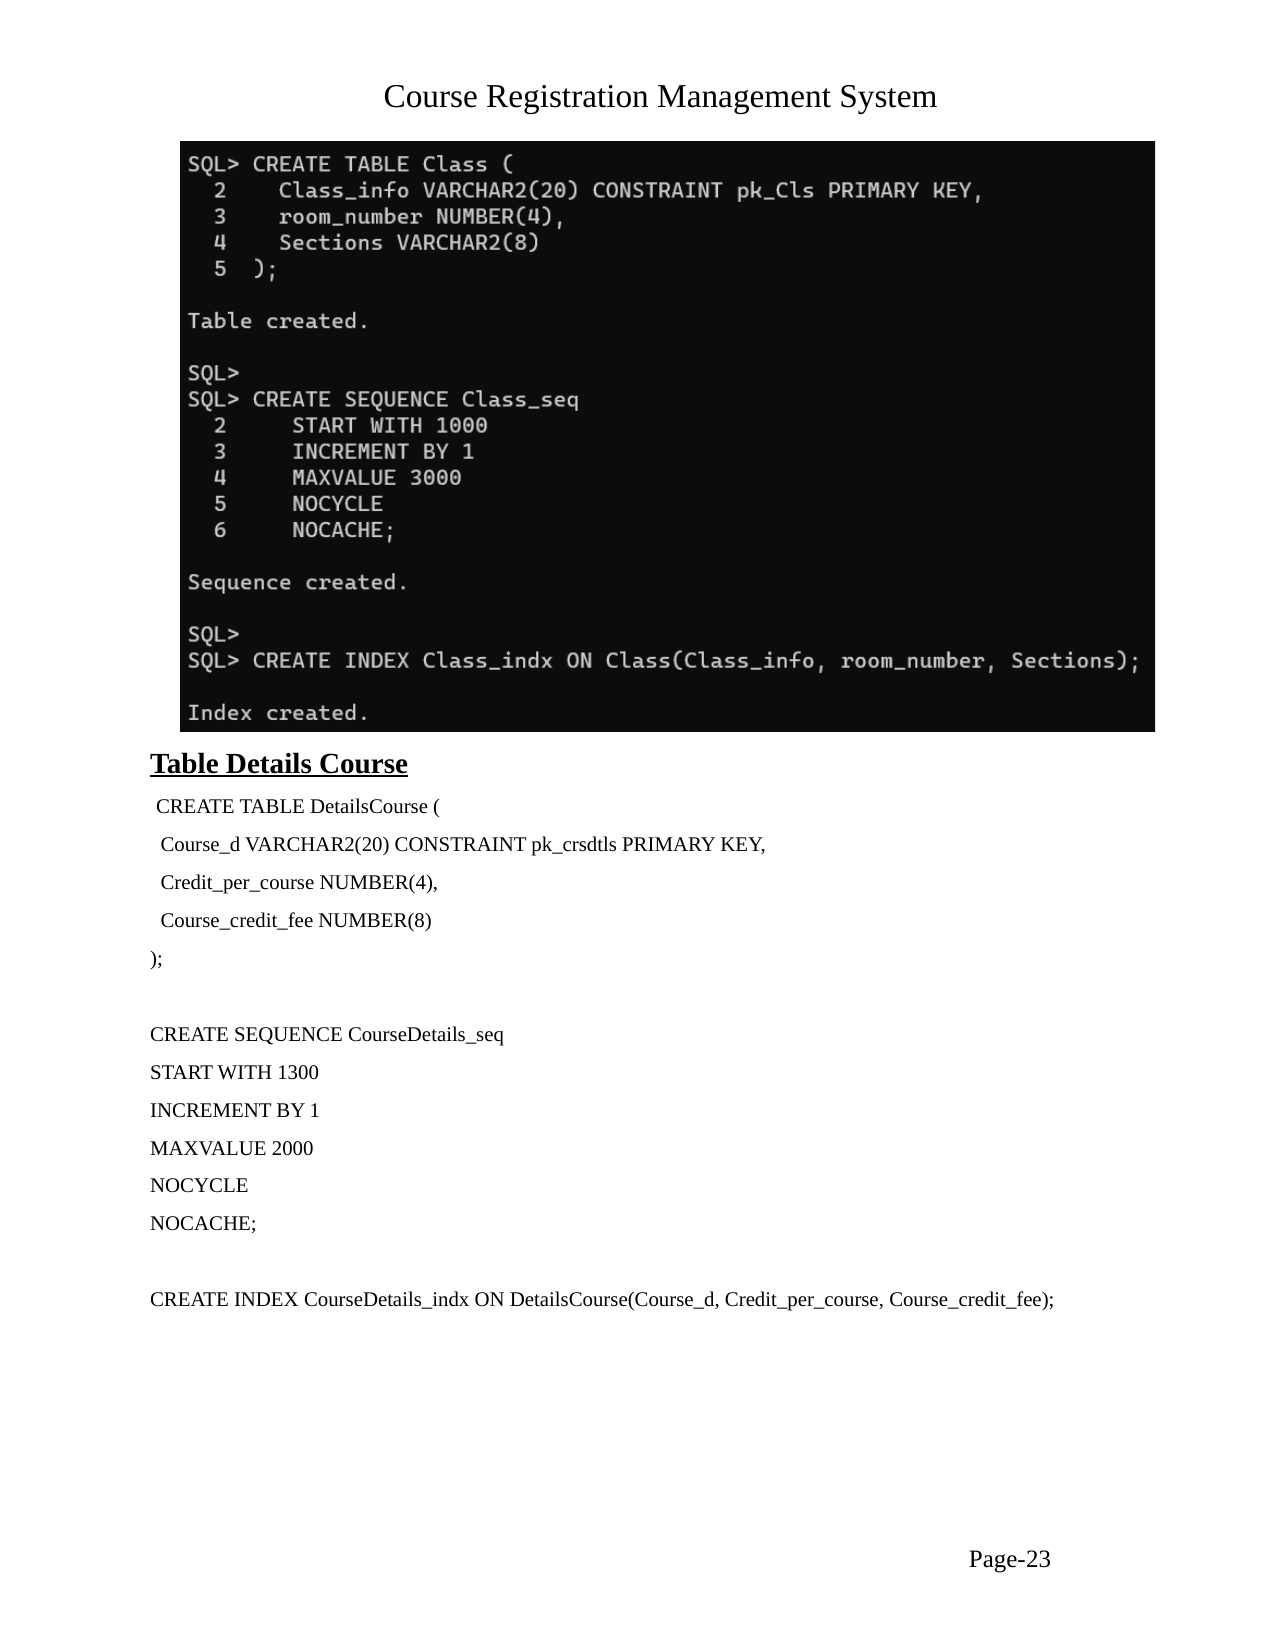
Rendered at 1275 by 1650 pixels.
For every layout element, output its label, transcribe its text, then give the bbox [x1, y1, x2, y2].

text ); [150, 946, 1185, 970]
text NOCACHE; [150, 1211, 1185, 1235]
text START WITH 1300 [150, 1059, 1185, 1084]
text CREATE INDEX CourseDetails_indx ON DetailsCourse(Course_d, Credit_per_course, Course_credit_fee); [150, 1287, 1185, 1311]
text NOCYCLE [150, 1173, 1185, 1197]
text CREATE SEQUENCE CourseDetails_seq [150, 1022, 1185, 1046]
text Course_d VARCHAR2(20) CONSTRAINT pk_crsdtls PRIMARY KEY, [150, 832, 1185, 856]
text Credit_per_course NUMBER(4), [150, 870, 1185, 894]
text CREATE TABLE DetailsCourse ( [150, 794, 1185, 818]
text Table Details Course [150, 746, 1185, 779]
text Course_credit_fee NUMBER(8) [150, 908, 1185, 932]
text INCREMENT BY 1 [150, 1097, 1185, 1122]
text MAXVALUE 2000 [150, 1135, 1185, 1159]
picture [180, 141, 1155, 732]
